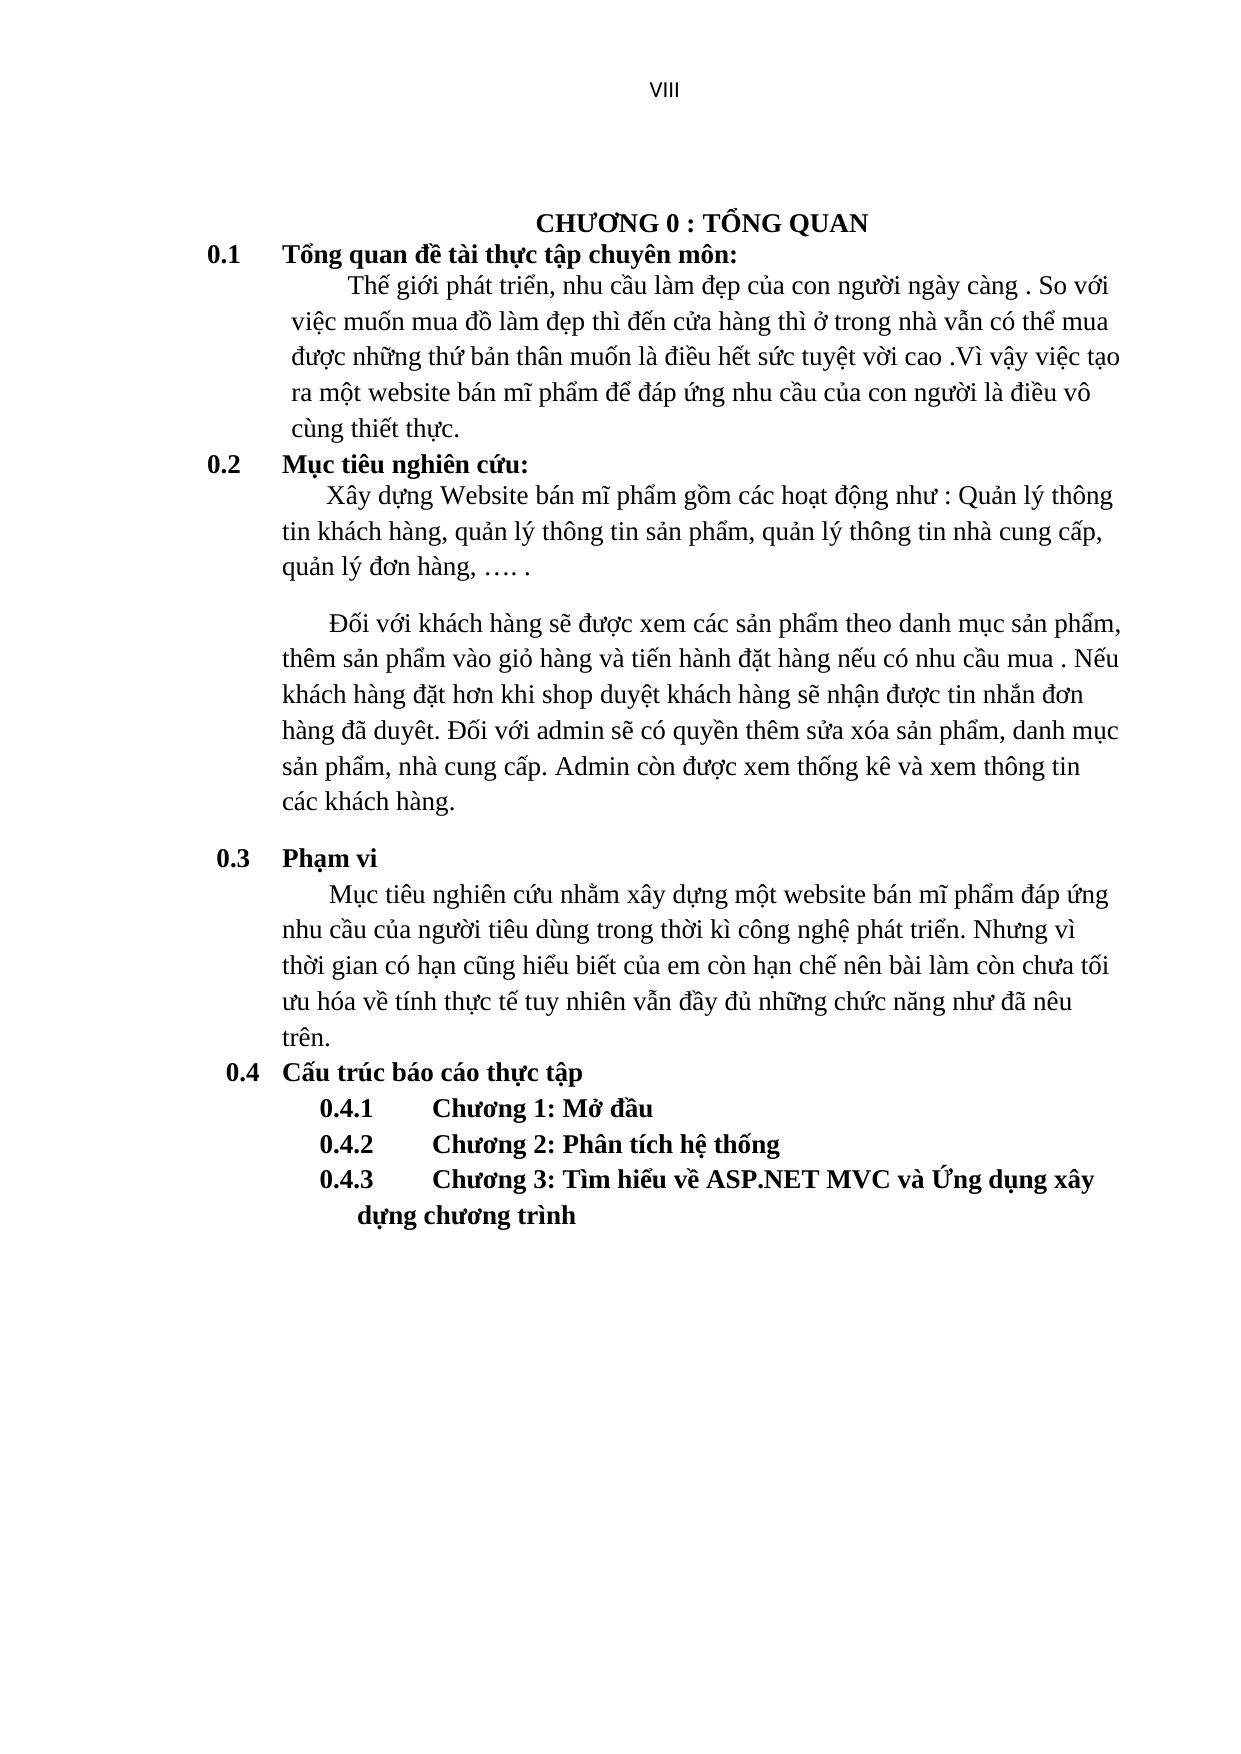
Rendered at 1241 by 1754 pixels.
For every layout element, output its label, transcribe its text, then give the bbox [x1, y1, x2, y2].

list Cấu trúc báo cáo thực tập [226, 1056, 1122, 1088]
list Tổng quan đề tài thực tập chuyên môn: [207, 238, 1122, 269]
list Chương 2: Phân tích hệ thống [319, 1128, 1122, 1159]
list Thế giới phát triển, nhu cầu làm đẹp của con người ngày càng . So với việc muốn mua đồ làm đẹp thì đến cửa hàng thì ở trong nhà vẫn có thể mua được những thứ bản thân muốn là điều hết sức tuyệt vời cao .Vì vậy việc tạo ra một website bán mĩ phẩm để đáp ứng nhu cầu của con người là điều vô cùng thiết thực. [291, 269, 1122, 443]
list Mục tiêu nghiên cứu: [207, 448, 1122, 479]
text Đối với khách hàng sẽ được xem các sản phẩm theo danh mục sản phẩm, thêm sản phẩm vào giỏ hàng và tiến hành đặt hàng nếu có nhu cầu mua . Nếu khách hàng đặt hơn khi shop duyệt khách hàng sẽ nhận được tin nhắn đơn hàng đã duyêt. Đối với admin sẽ có quyền thêm sửa xóa sản phẩm, danh mục sản phẩm, nhà cung cấp. Admin còn được xem thống kê và xem thông tin các khách hàng. [282, 607, 1122, 817]
list Chương 3: Tìm hiểu về ASP.NET MVC và Ứng dụng xây dựng chương trình [319, 1164, 1122, 1231]
list Chương 1: Mở đầu [319, 1092, 1122, 1123]
list CHƯƠNG 0 : TỔNG QUAN [282, 207, 1122, 238]
list Phạm vi [216, 842, 1122, 873]
text Xây dựng Website bán mĩ phẩm gồm các hoạt động như : Quản lý thông tin khách hàng, quản lý thông tin sản phẩm, quản lý thông tin nhà cung cấp, quản lý đơn hàng, …. . [282, 479, 1122, 581]
list Mục tiêu nghiên cứu nhằm xây dựng một website bán mĩ phẩm đáp ứng nhu cầu của người tiêu dùng trong thời kì công nghệ phát triển. Nhưng vì thời gian có hạn cũng hiểu biết của em còn hạn chế nên bài làm còn chưa tối ưu hóa về tính thực tế tuy nhiên vẫn đầy đủ những chức năng như đã nêu trên. [282, 878, 1122, 1052]
